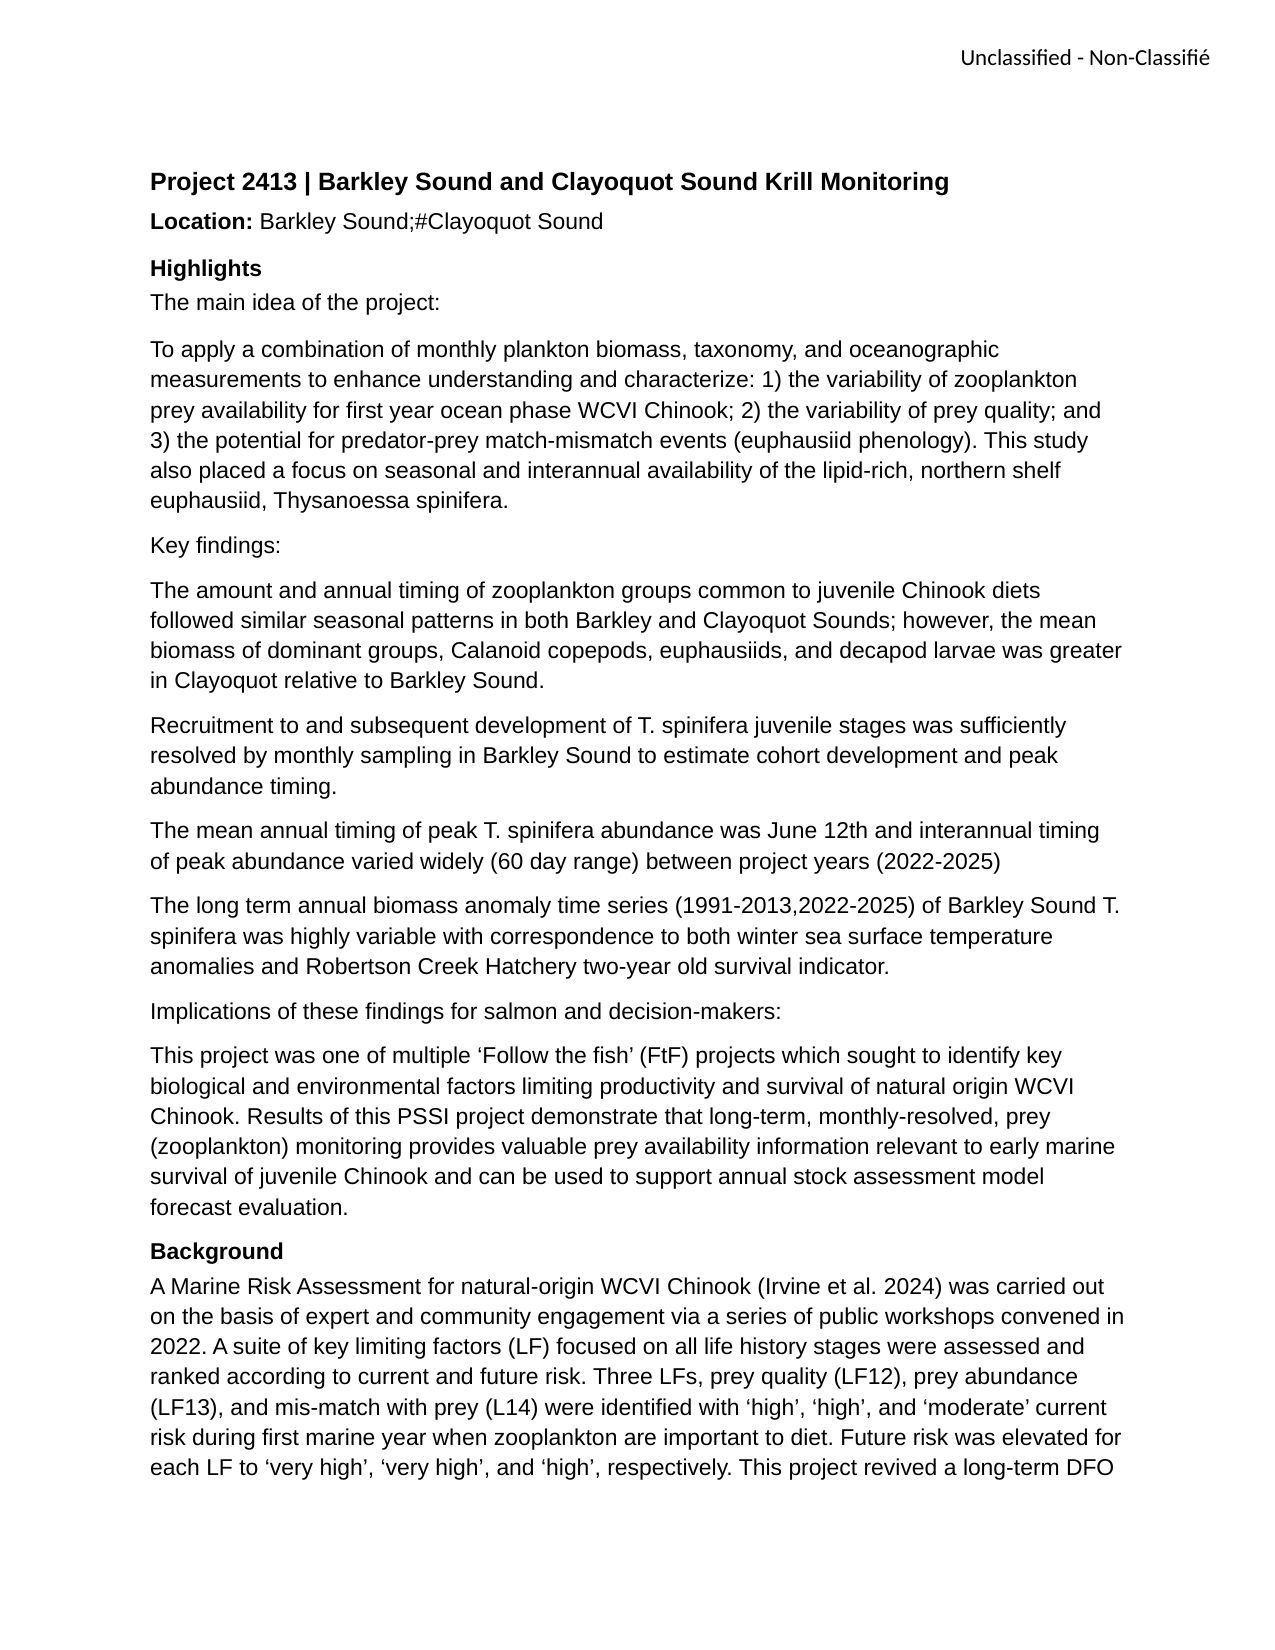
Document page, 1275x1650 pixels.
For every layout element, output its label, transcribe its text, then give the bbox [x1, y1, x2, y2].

text Recruitment to and subsequent development of T. spinifera juvenile stages was sufficiently resolved by monthly sampling in Barkley Sound to estimate cohort development and peak abundance timing. [150, 712, 1125, 799]
text This project was one of multiple ‘Follow the fish’ (FtF) projects which sought to identify key biological and environmental factors limiting productivity and survival of natural origin WCVI Chinook. Results of this PSSI project demonstrate that long-term, monthly-resolved, prey (zooplankton) monitoring provides valuable prey availability information relevant to early marine survival of juvenile Chinook and can be used to support annual stock assessment model forecast evaluation. [150, 1042, 1125, 1220]
text Implications of these findings for salmon and decision-makers: [150, 998, 1125, 1024]
subtitle Highlights [150, 255, 1125, 281]
text Key findings: [150, 532, 1125, 558]
subtitle Project 2413 | Barkley Sound and Clayoquot Sound Krill Monitoring [150, 167, 1125, 195]
text The amount and annual timing of zooplankton groups common to juvenile Chinook diets followed similar seasonal patterns in both Barkley and Clayoquot Sounds; however, the mean biomass of dominant groups, Calanoid copepods, euphausiids, and decapod larvae was greater in Clayoquot relative to Barkley Sound. [150, 577, 1125, 694]
text The mean annual timing of peak T. spinifera abundance was June 12th and interannual timing of peak abundance varied widely (60 day range) between project years (2022-2025) [150, 817, 1125, 874]
text To apply a combination of monthly plankton biomass, taxonomy, and oceanographic measurements to enhance understanding and characterize: 1) the variability of zooplankton prey availability for first year ocean phase WCVI Chinook; 2) the variability of prey quality; and 3) the potential for predator-prey match-mismatch events (euphausiid phenology). This study also placed a focus on seasonal and interannual availability of the lipid-rich, northern shelf euphausiid, Thysanoessa spinifera. [150, 336, 1125, 513]
text The long term annual biomass anomaly time series (1991-2013,2022-2025) of Barkley Sound T. spinifera was highly variable with correspondence to both winter sea surface temperature anomalies and Robertson Creek Hatchery two-year old survival indicator. [150, 892, 1125, 979]
subtitle Background [150, 1238, 1125, 1264]
